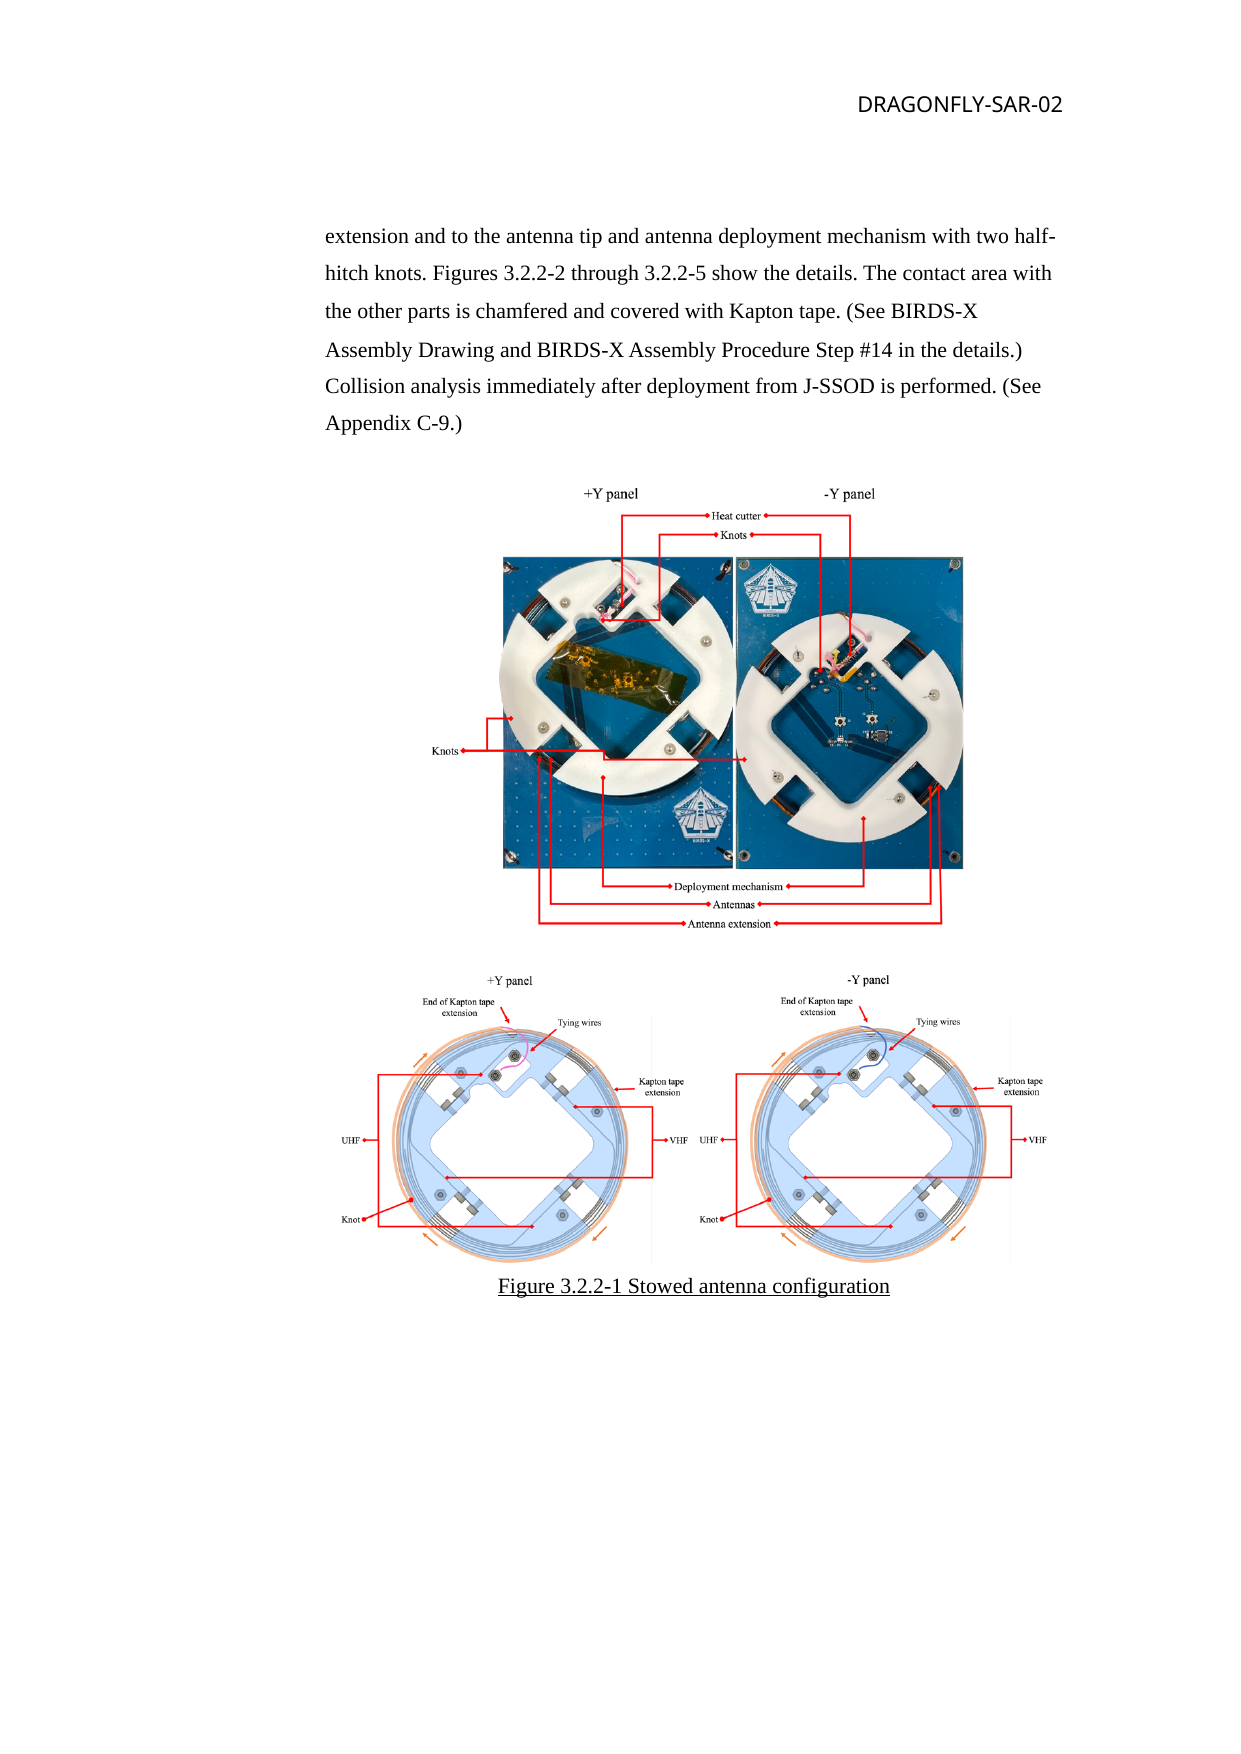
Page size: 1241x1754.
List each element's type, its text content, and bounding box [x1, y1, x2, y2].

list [266, 217, 1063, 442]
picture [424, 479, 964, 937]
picture [335, 968, 1053, 1266]
